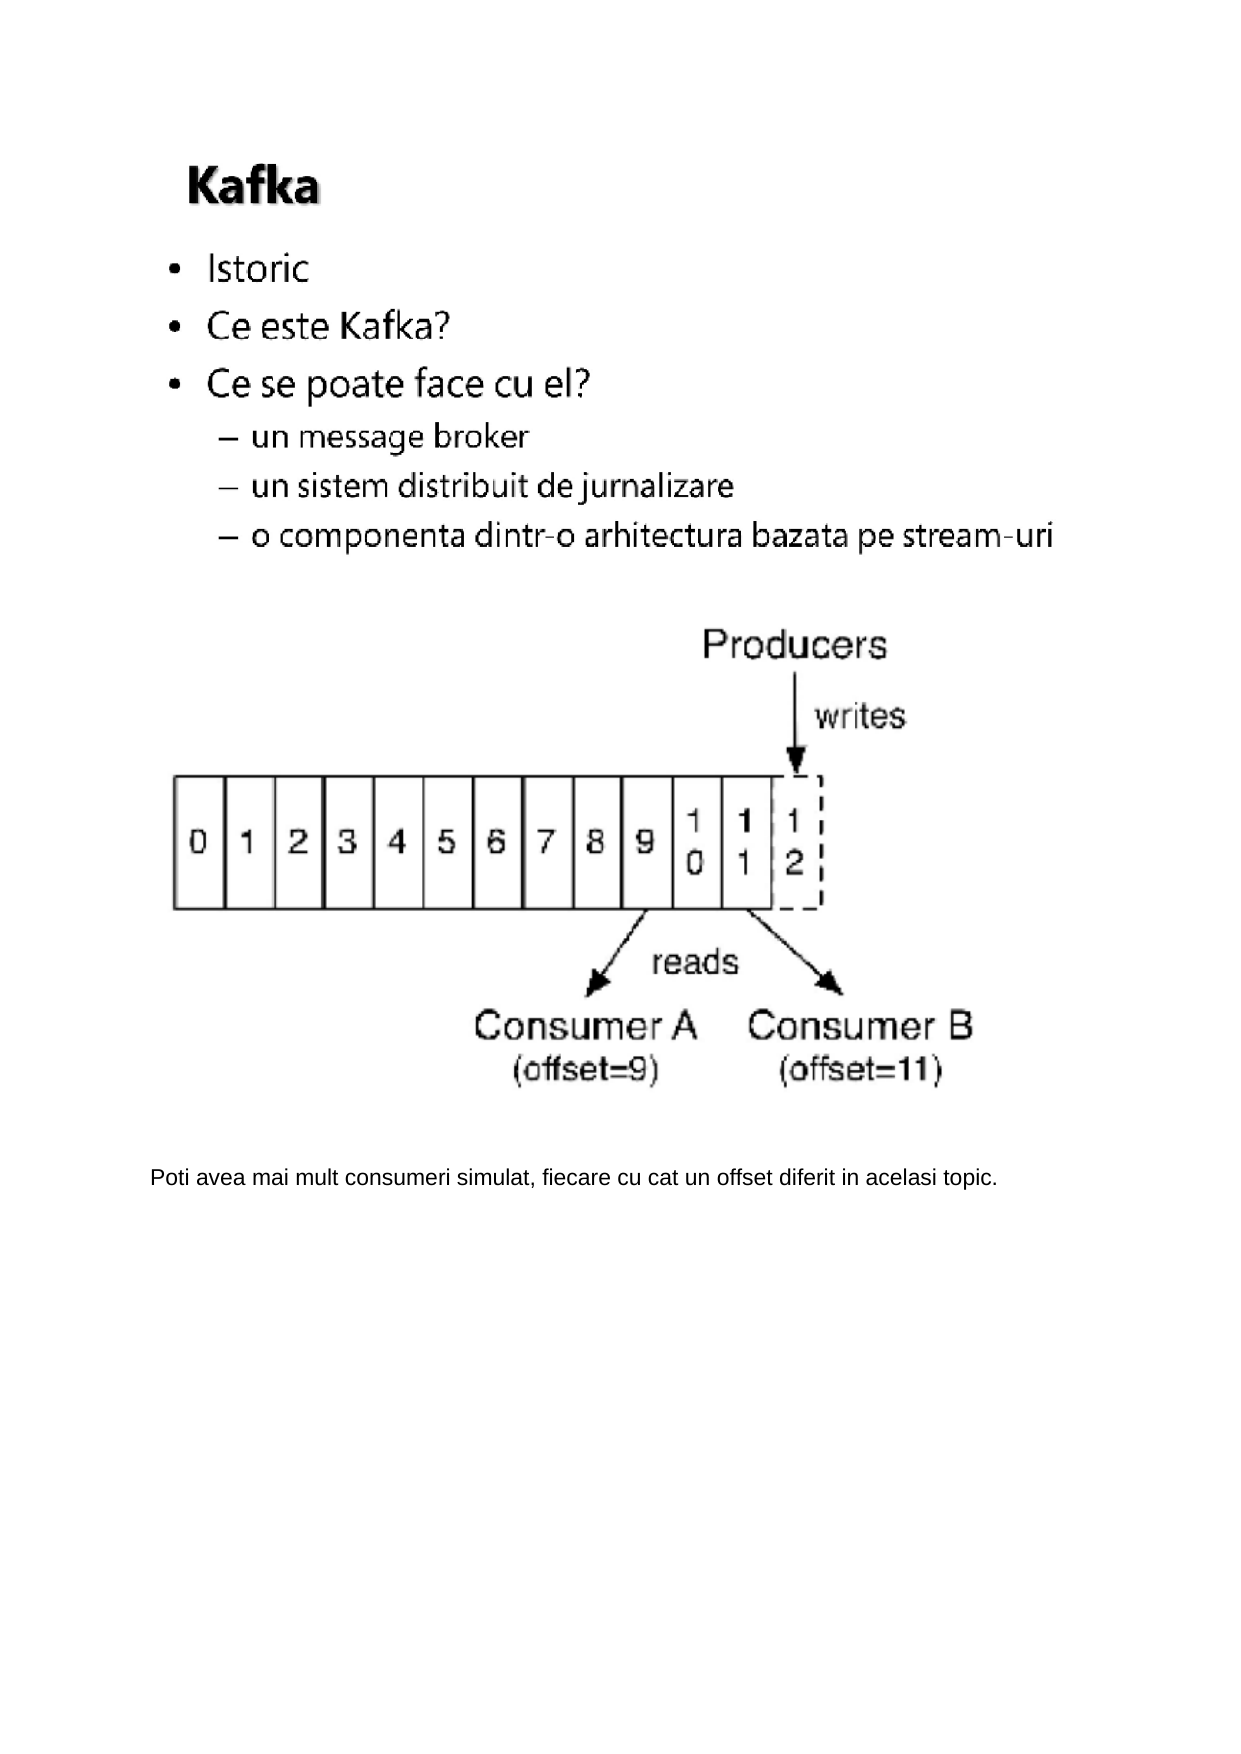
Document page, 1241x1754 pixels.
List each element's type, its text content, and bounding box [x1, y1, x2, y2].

text Poti avea mai mult consumeri simulat, fiecare cu cat un offset diferit in acelasi topic. [150, 1164, 1090, 1190]
picture [150, 150, 1091, 577]
picture [150, 581, 1091, 1161]
